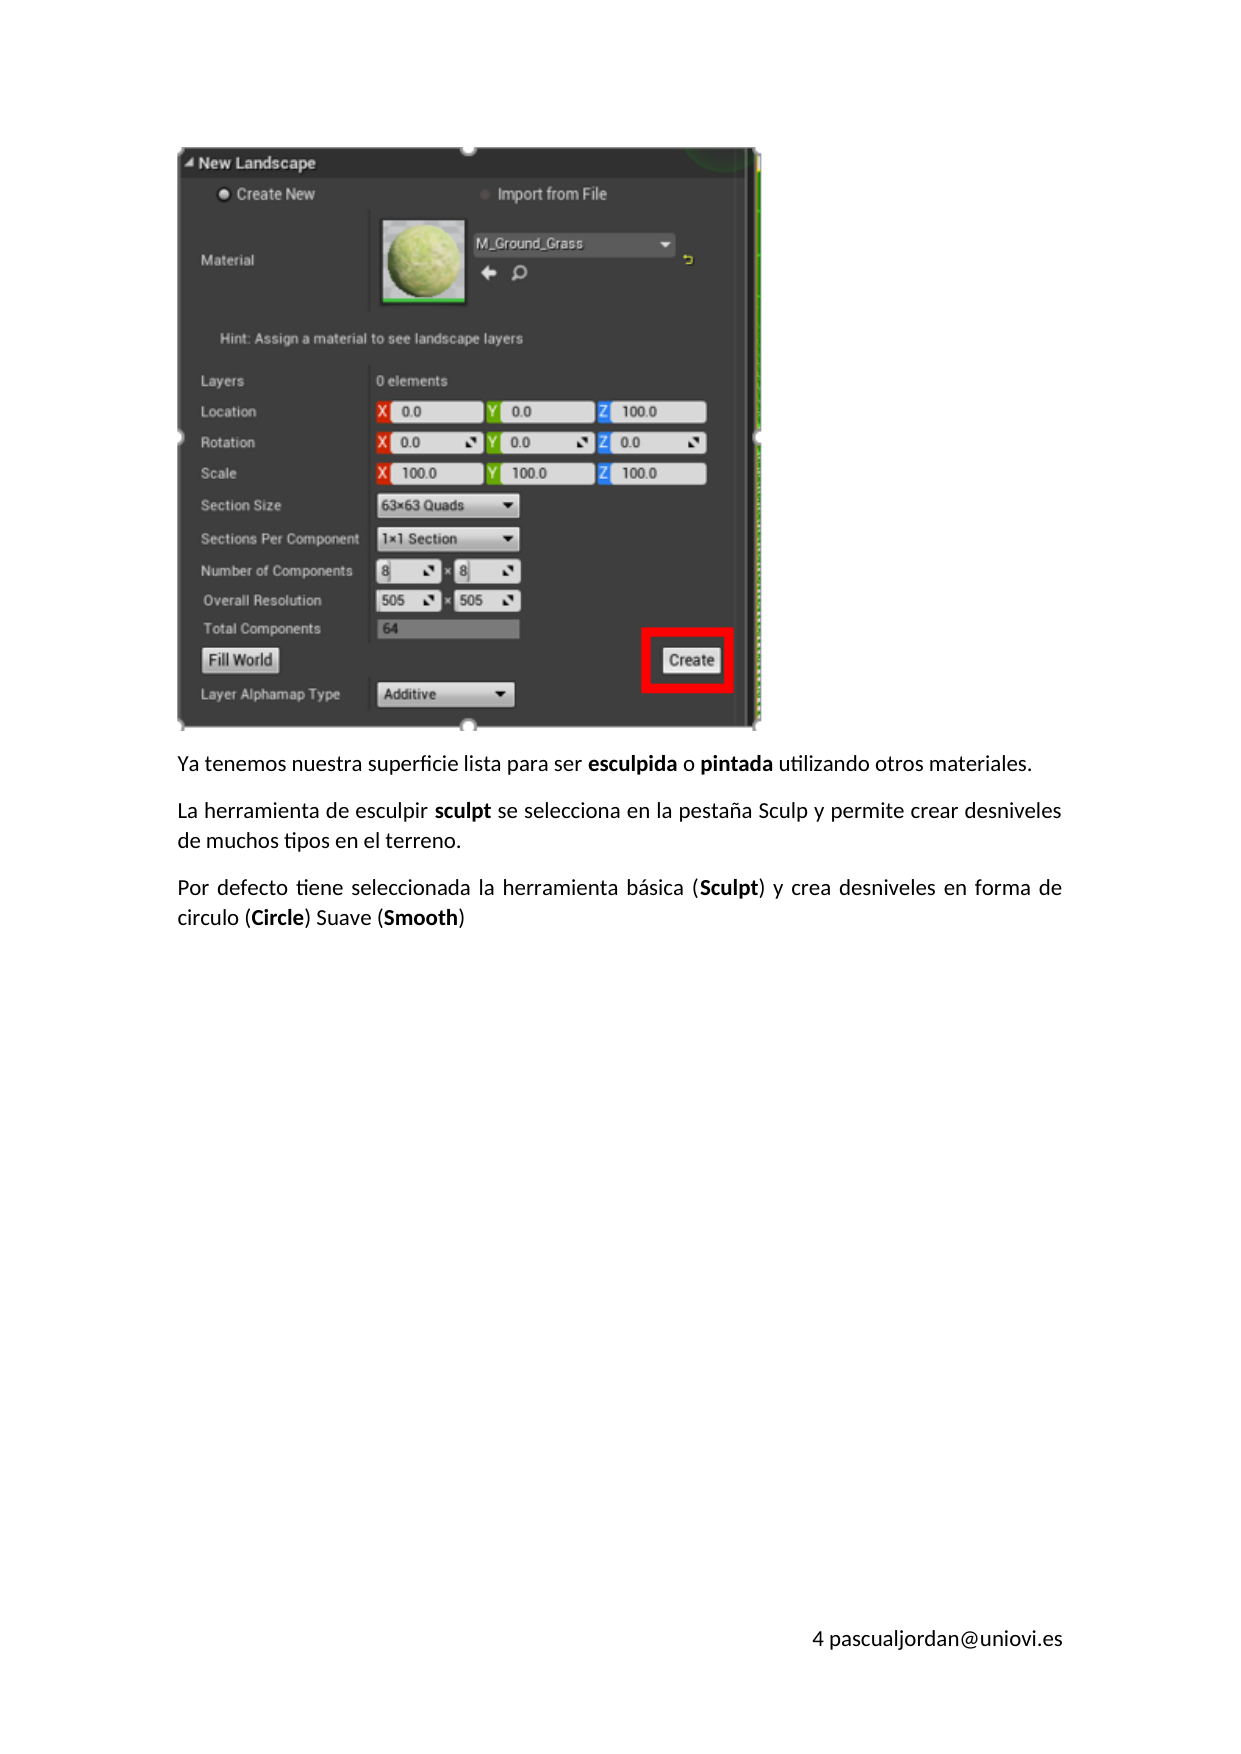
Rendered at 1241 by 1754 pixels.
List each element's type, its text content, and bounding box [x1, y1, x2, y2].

text Por defecto tiene seleccionada la herramienta básica (Sculpt) y crea desniveles en forma de circulo (Circle) Suave (Smooth) [177, 873, 1063, 931]
picture [177, 147, 762, 731]
text Ya tenemos nuestra superficie lista para ser esculpida o pintada utilizando otros materiales. [177, 749, 1063, 777]
text La herramienta de esculpir sculpt se selecciona en la pestaña Sculp y permite crear desniveles de muchos tipos en el terreno. [177, 796, 1063, 854]
